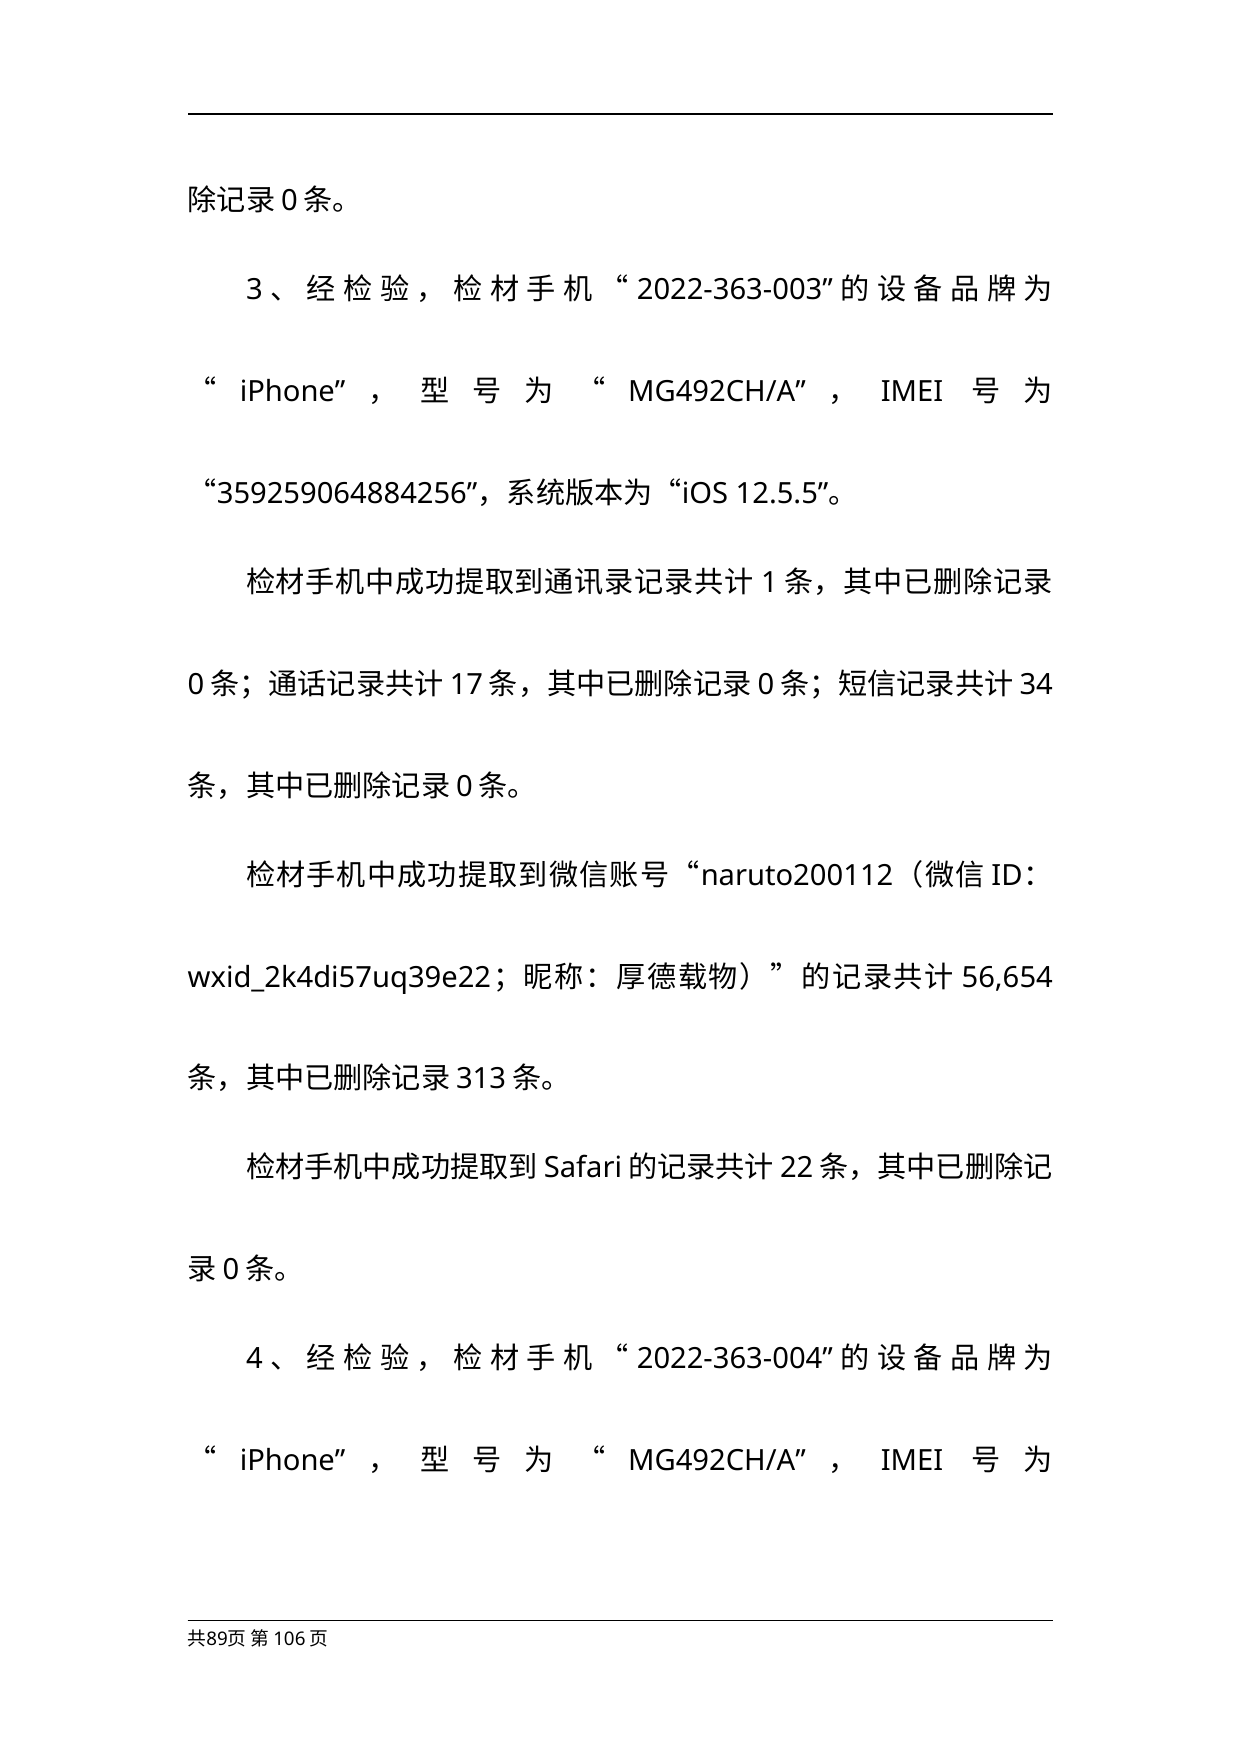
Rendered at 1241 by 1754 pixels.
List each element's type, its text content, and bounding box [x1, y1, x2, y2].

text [187, 1322, 1053, 1492]
text 检材手机中成功提取到通讯录记录共计1条，其中已删除记录0条；通话记录共计17条，其中已删除记录0条；短信记录共计34条，其中已删除记录0条。 [187, 546, 1053, 817]
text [187, 164, 1053, 232]
text 检材手机中成功提取到Safari的记录共计22条，其中已删除记录0条。 [187, 1131, 1053, 1301]
text 检材手机中成功提取到微信账号“naruto200112（微信ID：wxid_2k4di57uq39e22；昵称：厚德载物）”的记录共计56,654条，其中已删除记录313条。 [187, 838, 1053, 1110]
text 3、经检验，检材手机“2022-363-003”的设备品牌为“iPhone”，型号为“MG492CH/A”，IMEI号为“359259064884256”，系统版本为“iOS 12.5.5”。 [187, 253, 1053, 524]
